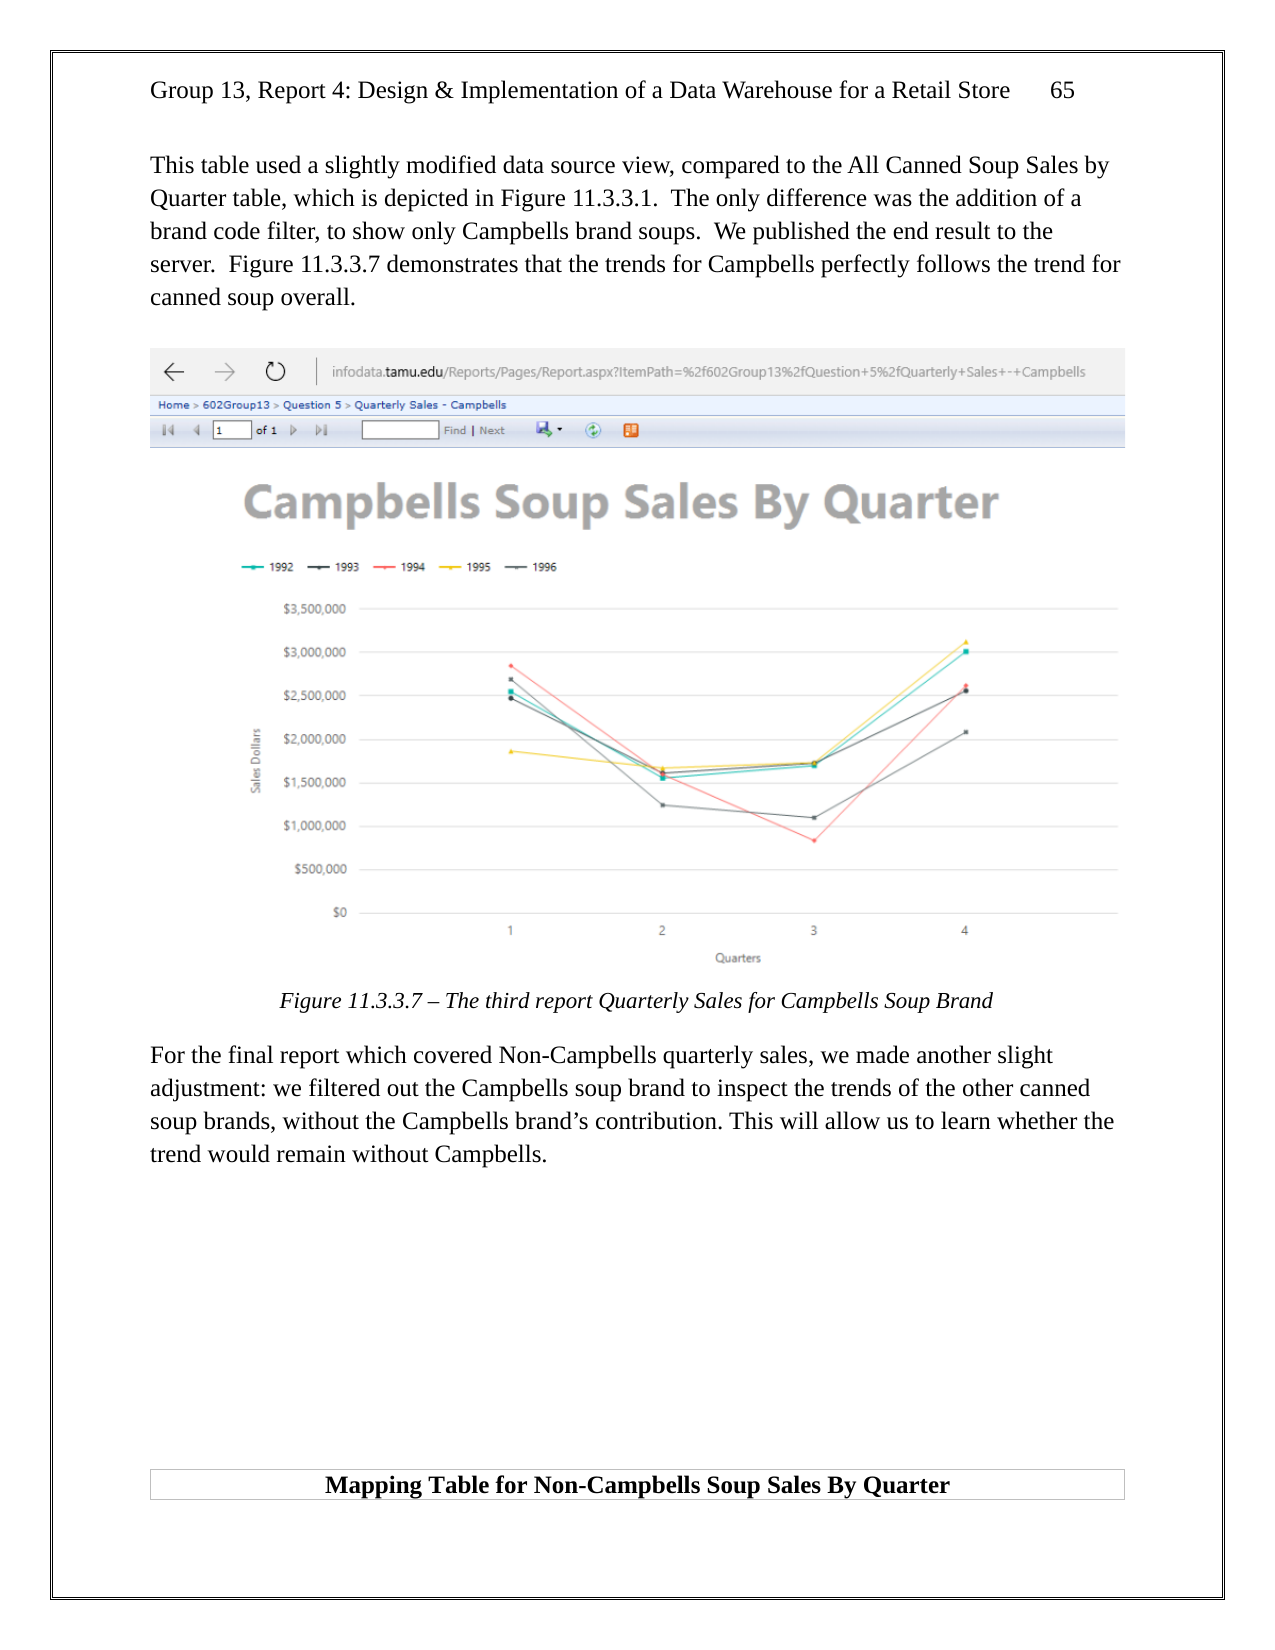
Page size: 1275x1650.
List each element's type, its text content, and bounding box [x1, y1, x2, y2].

text Figure 11.3.3.7 – The third report Quarterly Sales for Campbells Soup Brand [150, 987, 1125, 1013]
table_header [151, 1470, 1124, 1499]
picture [150, 348, 1125, 983]
text For the final report which covered Non-Campbells quarterly sales, we made another slight adjustment: we filtered out the Campbells soup brand to inspect the trends of the other canned soup brands, without the Campbells brand’s contribution. This will allow us to learn whether the trend would remain without Campbells. [150, 1040, 1125, 1168]
text This table used a slightly modified data source view, compared to the All Canned Soup Sales by Quarter table, which is depicted in Figure 11.3.3.1. The only difference was the addition of a brand code filter, to show only Campbells brand soups. We published the end result to the server. Figure 11.3.3.7 demonstrates that the trends for Campbells perfectly follows the trend for canned soup overall. [150, 150, 1125, 311]
